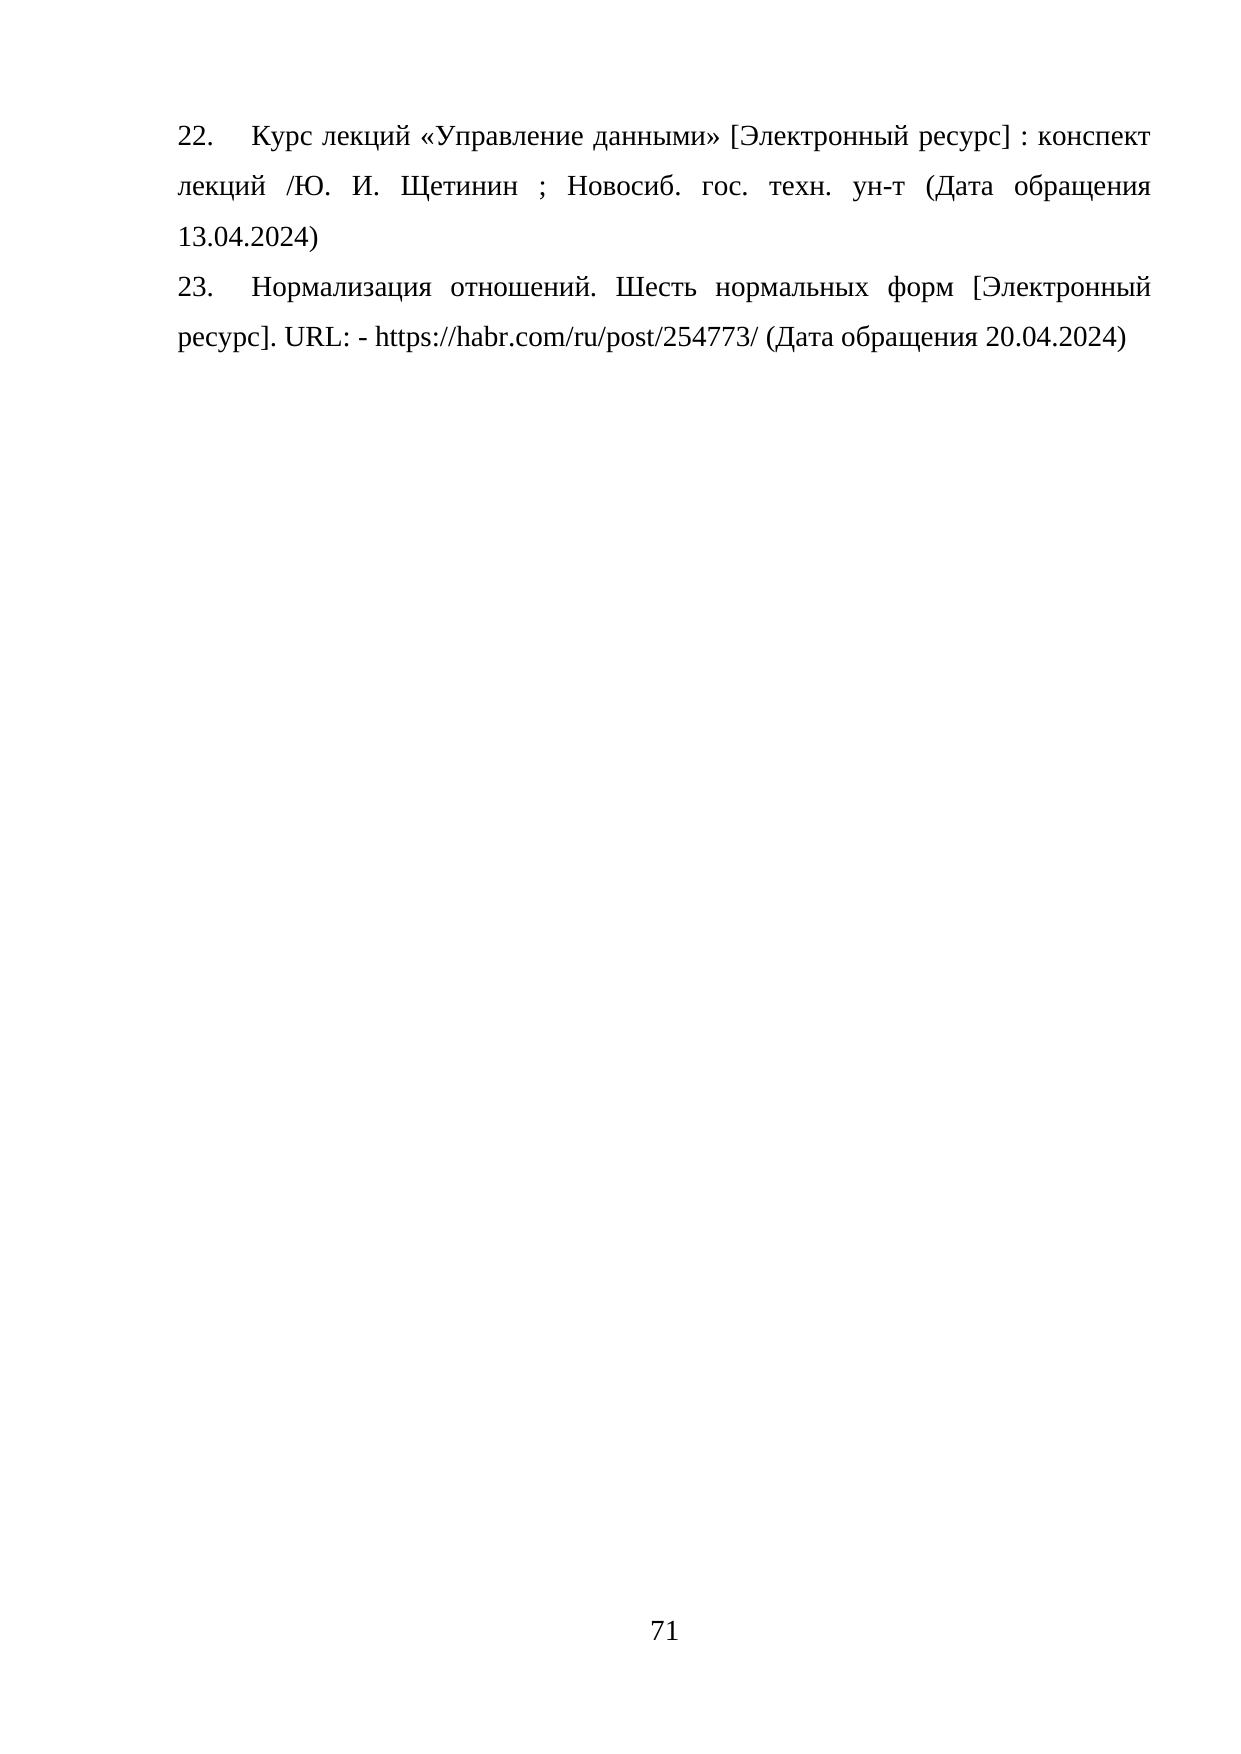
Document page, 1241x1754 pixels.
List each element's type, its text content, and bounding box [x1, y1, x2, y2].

list Курс лекций «Управление данными» [Электронный ресурс] : конспект лекций /Ю. И. Щетинин ; Новосиб. гос. техн. ун-т (Дата обращения 13.04.2024) [177, 118, 1152, 252]
list Нормализация отношений. Шесть нормальных форм [Электронный ресурс]. URL: - https://habr.com/ru/post/254773/ (Дата обращения 20.04.2024) [177, 269, 1152, 353]
